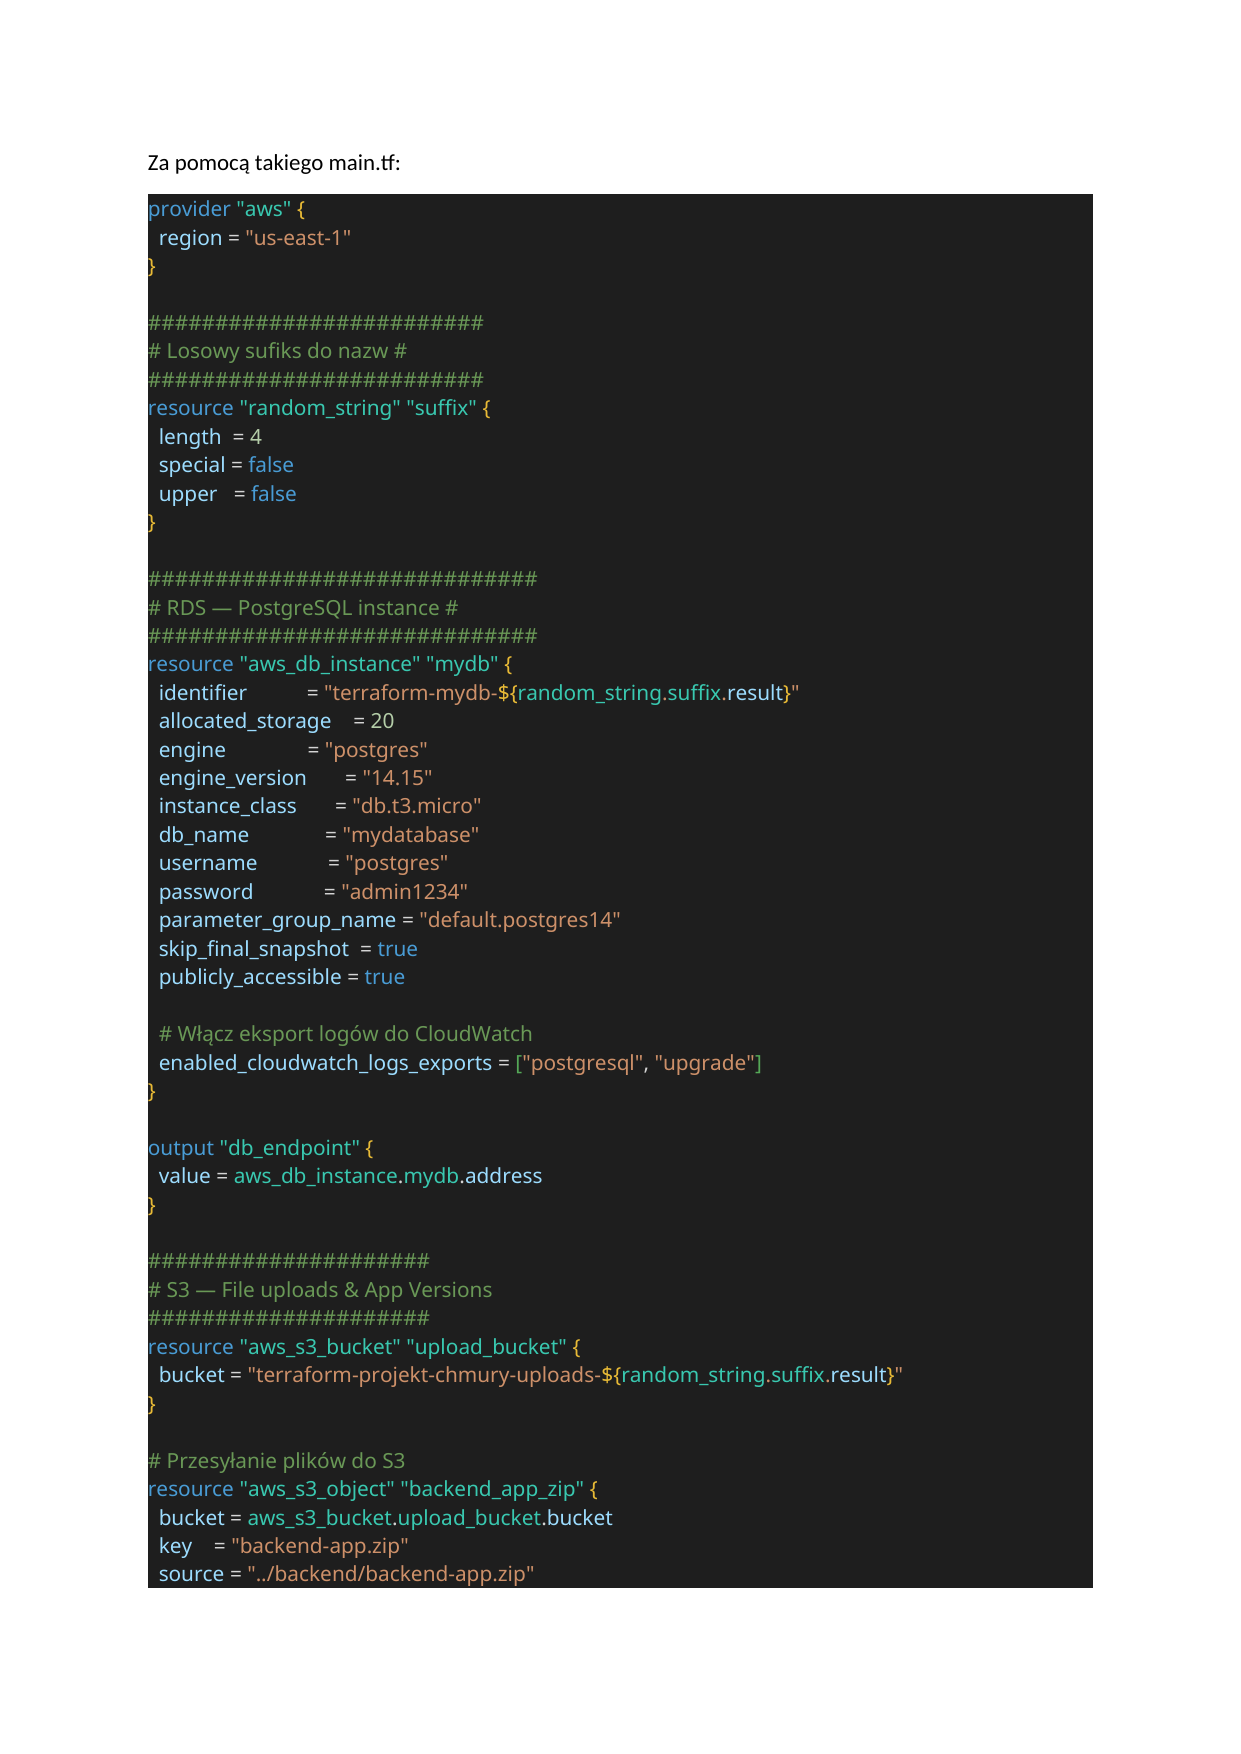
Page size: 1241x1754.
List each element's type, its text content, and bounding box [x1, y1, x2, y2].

text Za pomocą takiego main.tf: [148, 148, 1093, 176]
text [148, 194, 1093, 1588]
